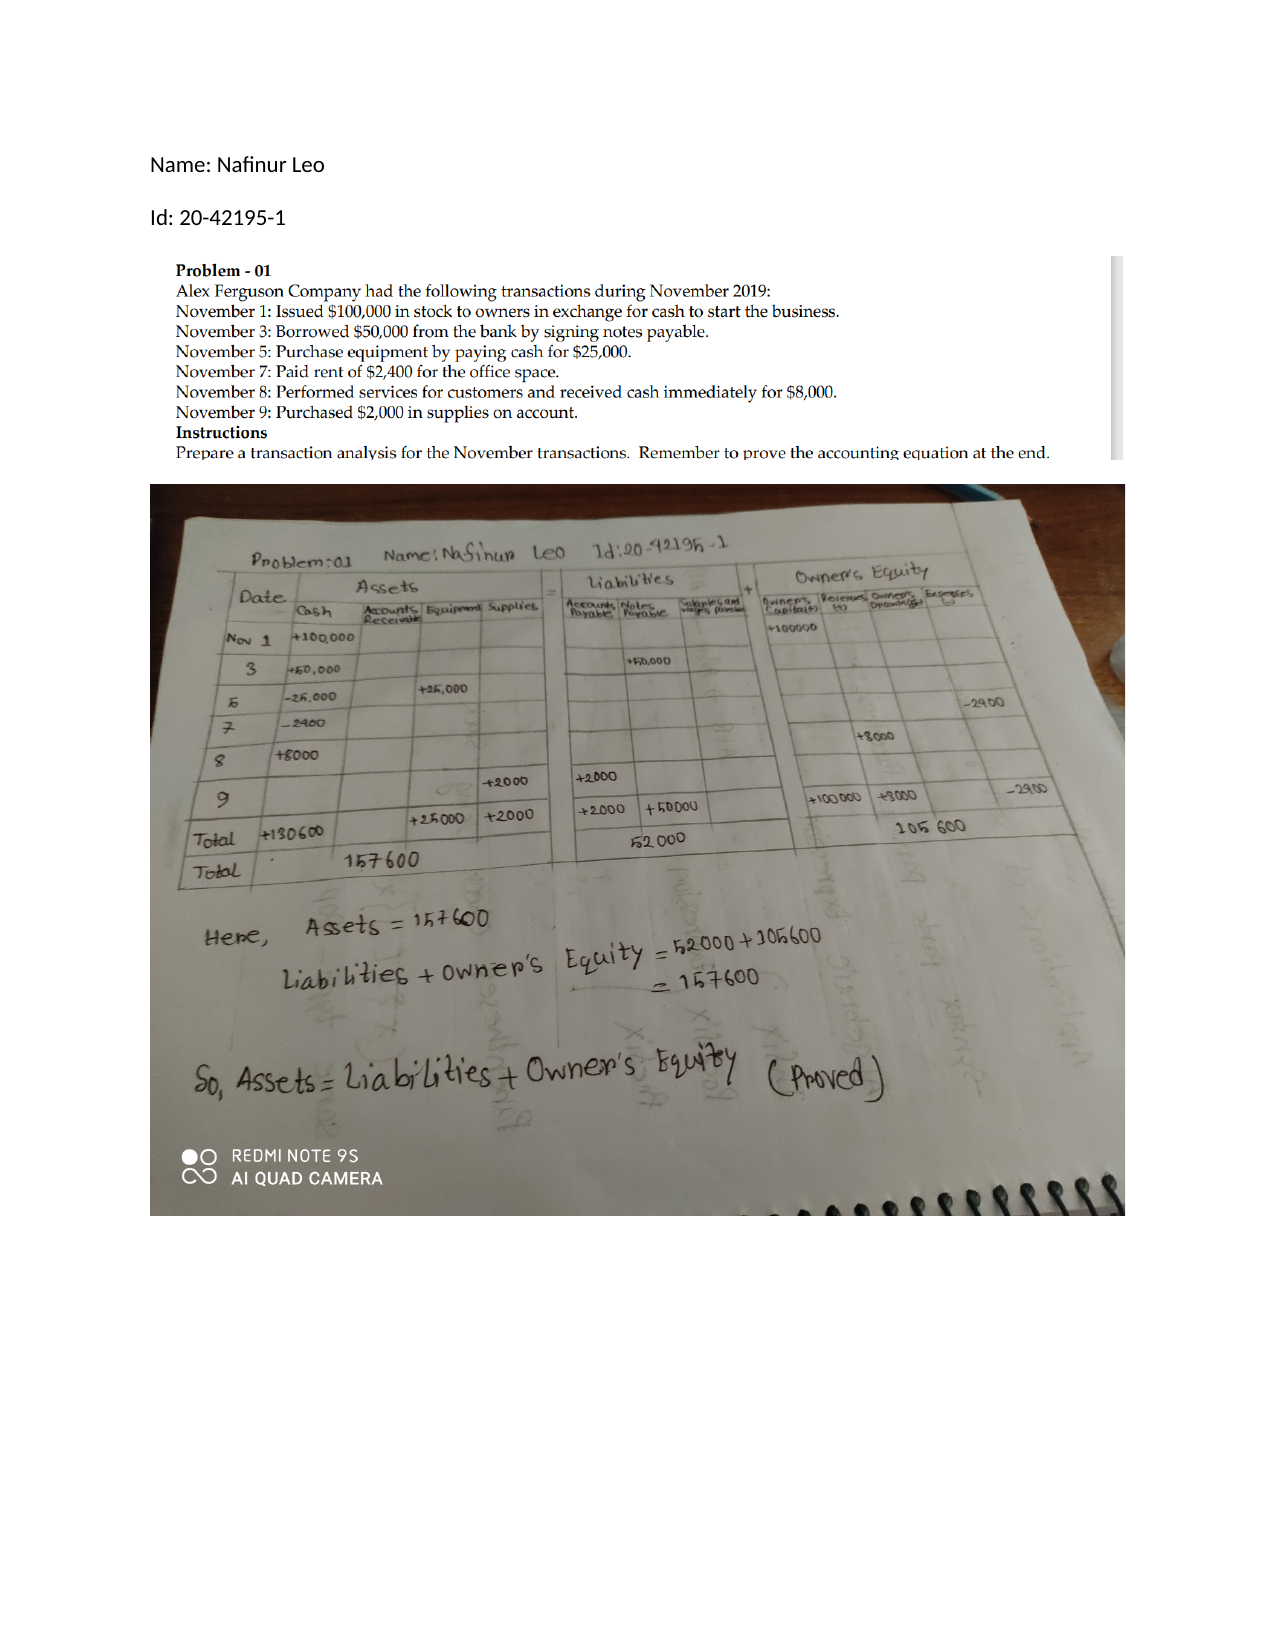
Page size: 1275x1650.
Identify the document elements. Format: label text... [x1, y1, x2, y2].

text Id: 20-42195-1 [150, 203, 1125, 231]
picture [150, 256, 1124, 460]
text Name: Nafinur Leo [150, 150, 1125, 178]
picture [150, 484, 1125, 1216]
